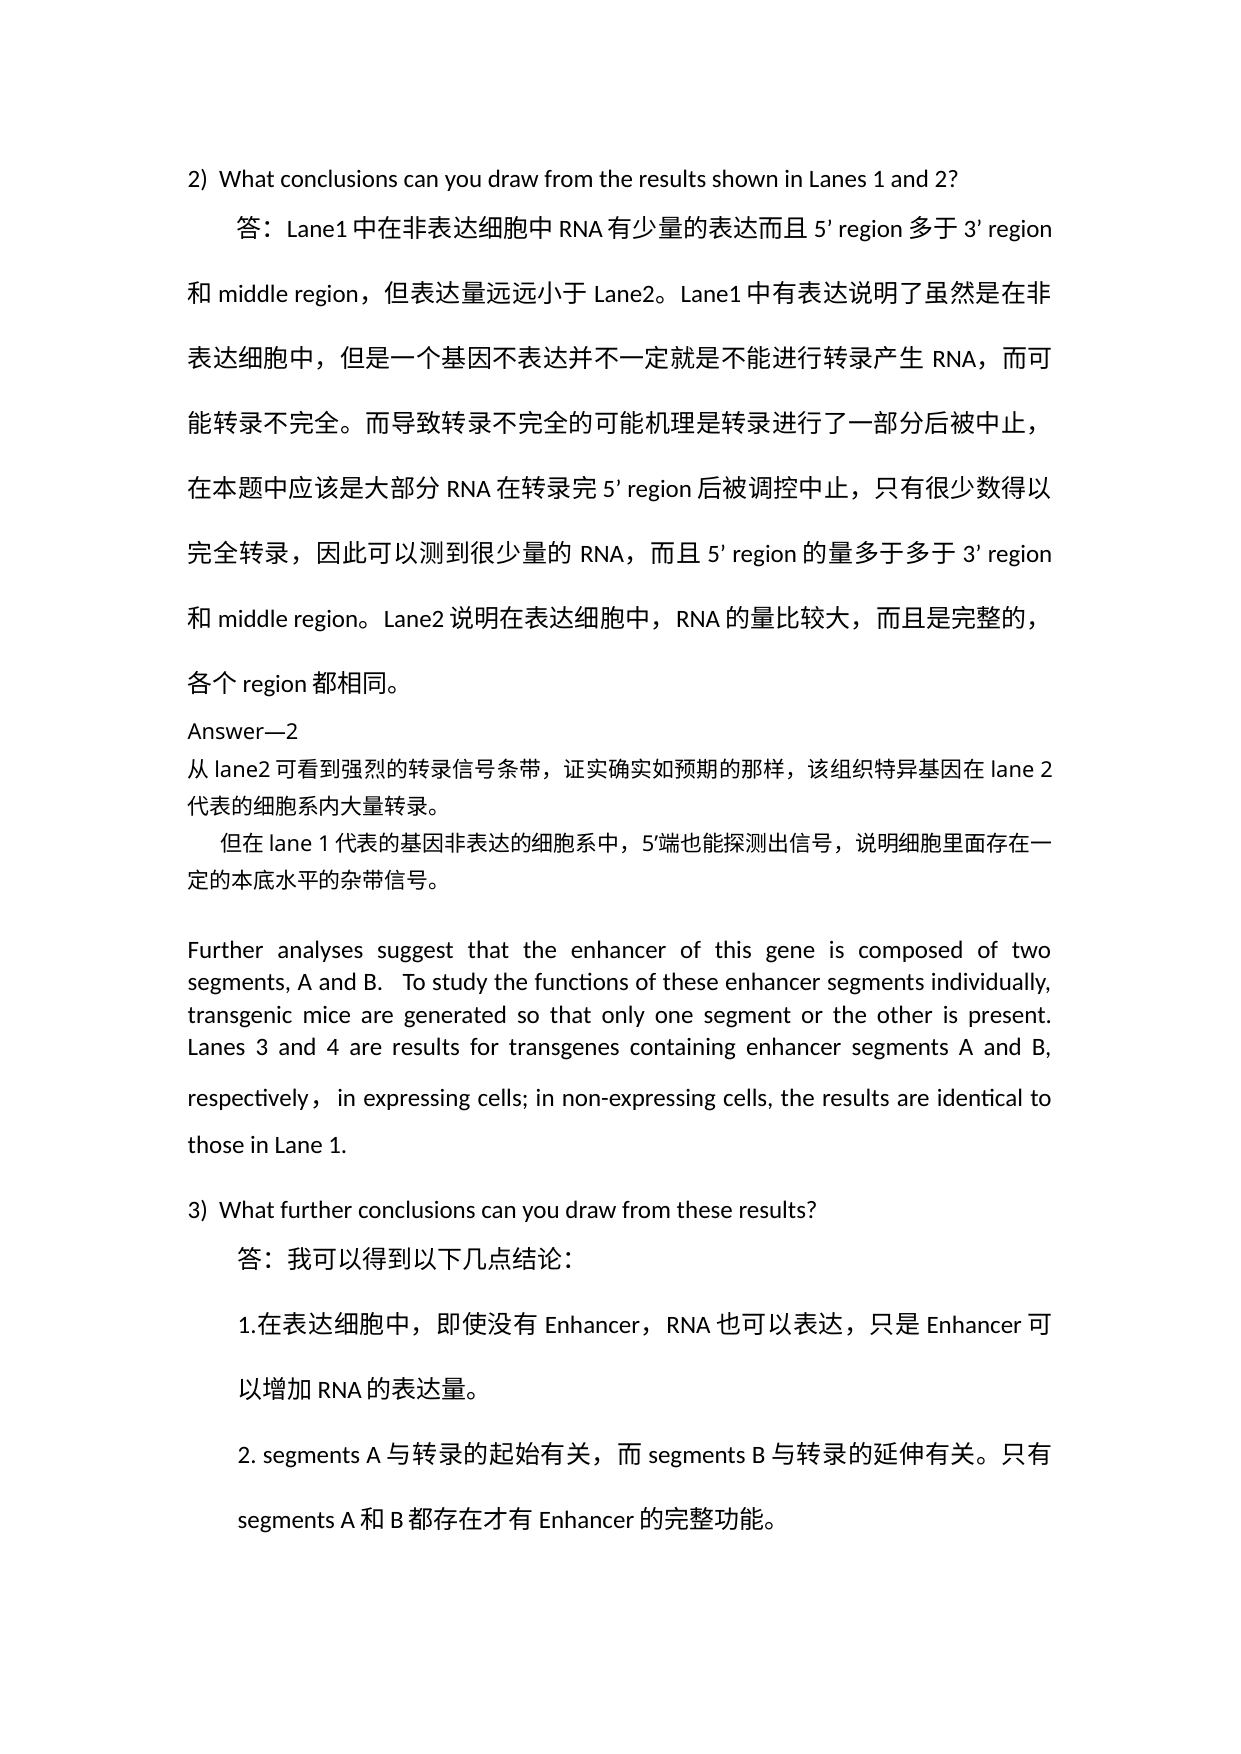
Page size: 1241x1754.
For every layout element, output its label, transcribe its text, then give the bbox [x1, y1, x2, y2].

text 但在lane 1代表的基因非表达的细胞系中，5’端也能探测出信号，说明细胞里面存在一定的本底水平的杂带信号。 [187, 826, 1053, 896]
text 2. segments A与转录的起始有关，而segments B与转录的延伸有关。只有segments A和B都存在才有Enhancer的完整功能。 [237, 1420, 1053, 1550]
text 2) What conclusions can you draw from the results shown in Lanes 1 and 2? [187, 162, 1053, 194]
text Further analyses suggest that the enhancer of this gene is composed of two segments, A and B. To study the functions of these enhancer segments individually, transgenic mice are generated so that only one segment or the other is present. Lanes 3 and 4 are results for transgenes containing enhancer segments A and B, respectively，in expressing cells; in non-expressing cells, the results are identical to those in Lane 1. [187, 933, 1053, 1160]
text 从lane2可看到强烈的转录信号条带，证实确实如预期的那样，该组织特异基因在lane 2 代表的细胞系内大量转录。 [187, 751, 1053, 821]
text 答：我可以得到以下几点结论： [187, 1225, 1053, 1290]
text 3) What further conclusions can you draw from these results? [187, 1193, 1053, 1225]
text Answer—2 [187, 714, 1053, 747]
text 1.在表达细胞中，即使没有Enhancer，RNA也可以表达，只是Enhancer可以增加RNA的表达量。 [237, 1290, 1053, 1420]
text 答：Lane1中在非表达细胞中RNA有少量的表达而且5’ region多于3’ region和middle region，但表达量远远小于Lane2。Lane1中有表达说明了虽然是在非表达细胞中，但是一个基因不表达并不一定就是不能进行转录产生RNA，而可能转录不完全。而导致转录不完全的可能机理是转录进行了一部分后被中止，在本题中应该是大部分RNA在转录完5’ region后被调控中止，只有很少数得以完全转录，因此可以测到很少量的RNA，而且5’ region的量多于多于3’ region和middle region。Lane2说明在表达细胞中，RNA的量比较大，而且是完整的，各个region都相同。 [187, 194, 1053, 714]
